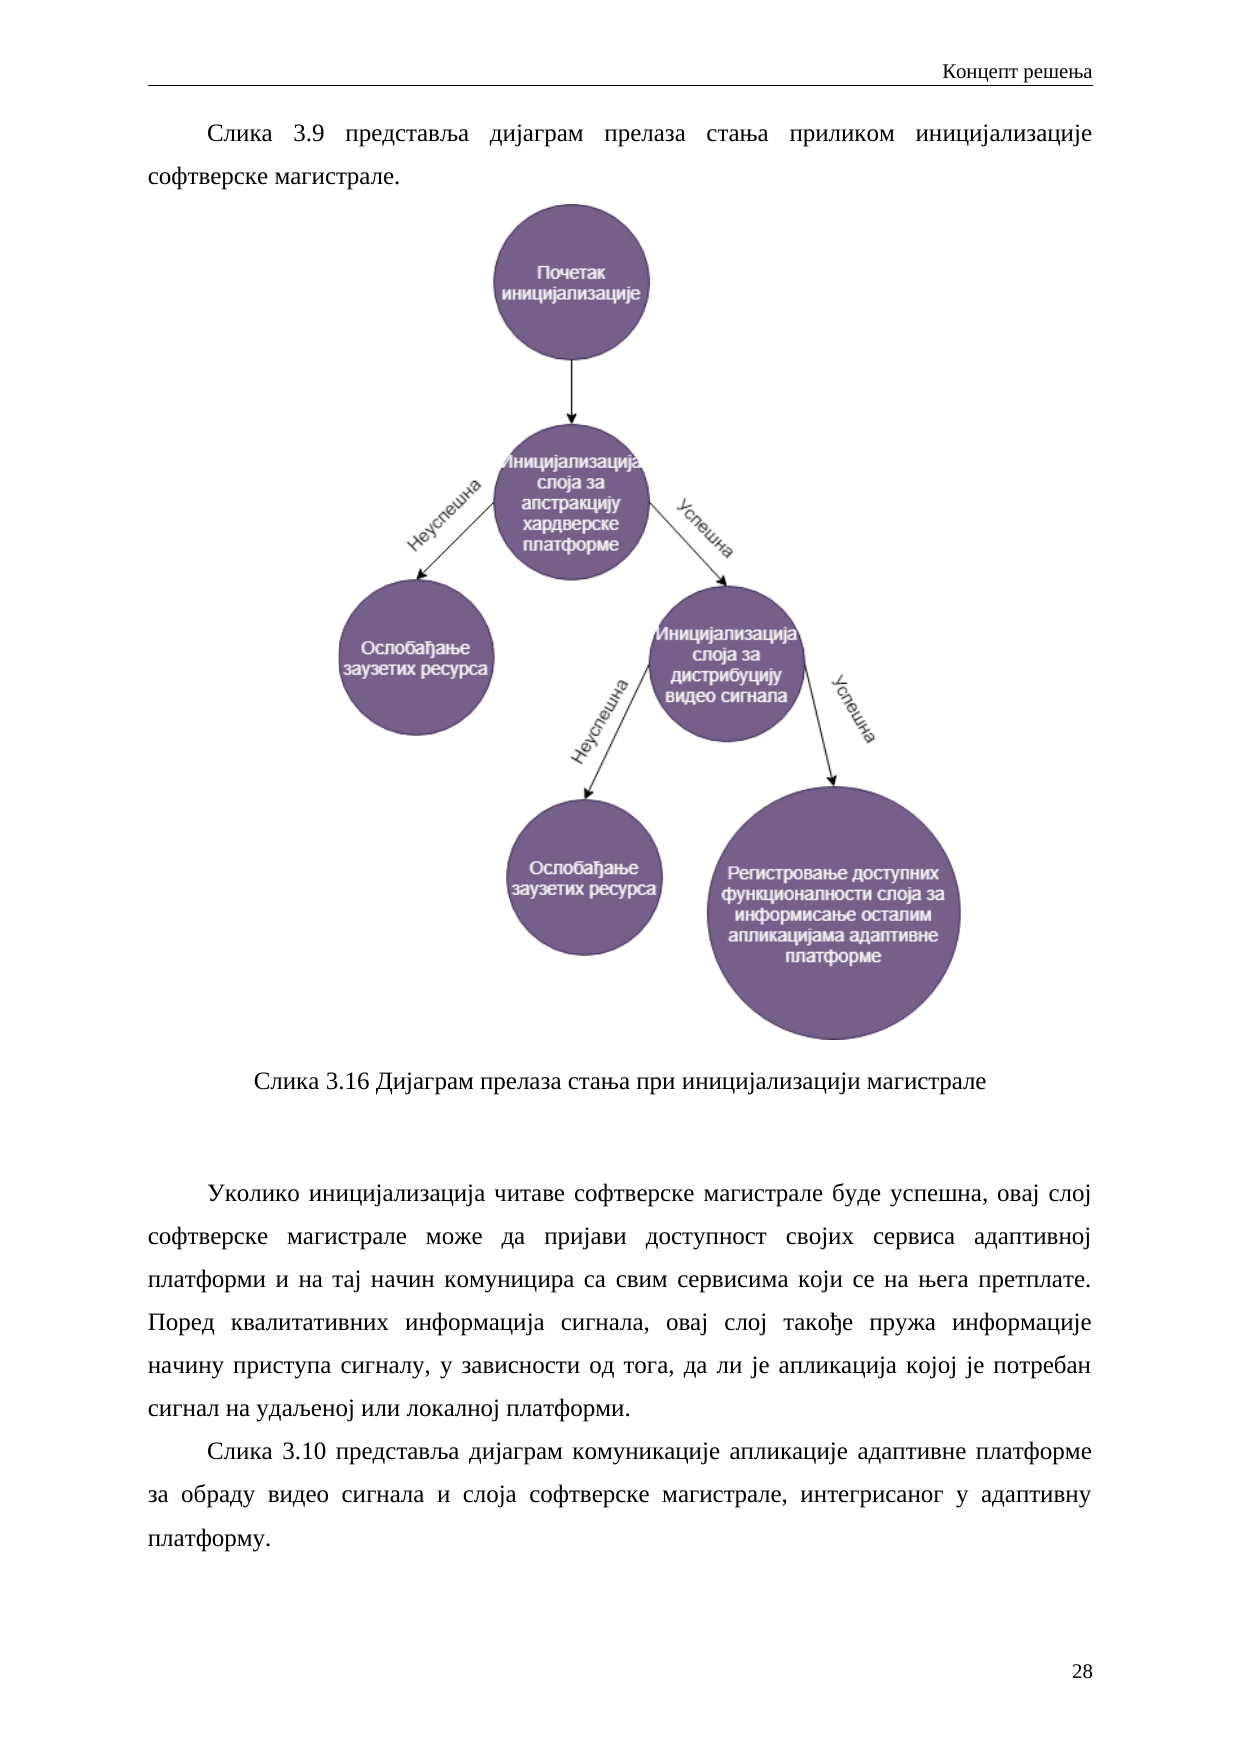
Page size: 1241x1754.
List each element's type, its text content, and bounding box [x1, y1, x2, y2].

text Слика 3.9 представља дијаграм прелаза стања приликом иницијализације софтверске магистрале. [148, 118, 1093, 190]
text Уколико иницијализација читаве софтверске магистрале буде успешна, овај слој софтверске магистрале може да пријави доступност својих сервиса адаптивној платформи и на тај начин комуницира са свим сервисима који се на њега претплате. Поред квалитативних информација сигнала, овај слој такође пружа информације начину приступа сигналу, у зависности од тога, да ли је апликација којој је потребан сигнал на удаљеној или локалној платформи. [148, 1178, 1093, 1422]
picture [338, 204, 961, 1040]
text Слика 3.10 представља дијаграм комуникације апликације адаптивне платформе за обраду видео сигнала и слоја софтверске магистрале, интегрисаног у адаптивну платформу. [148, 1436, 1093, 1551]
